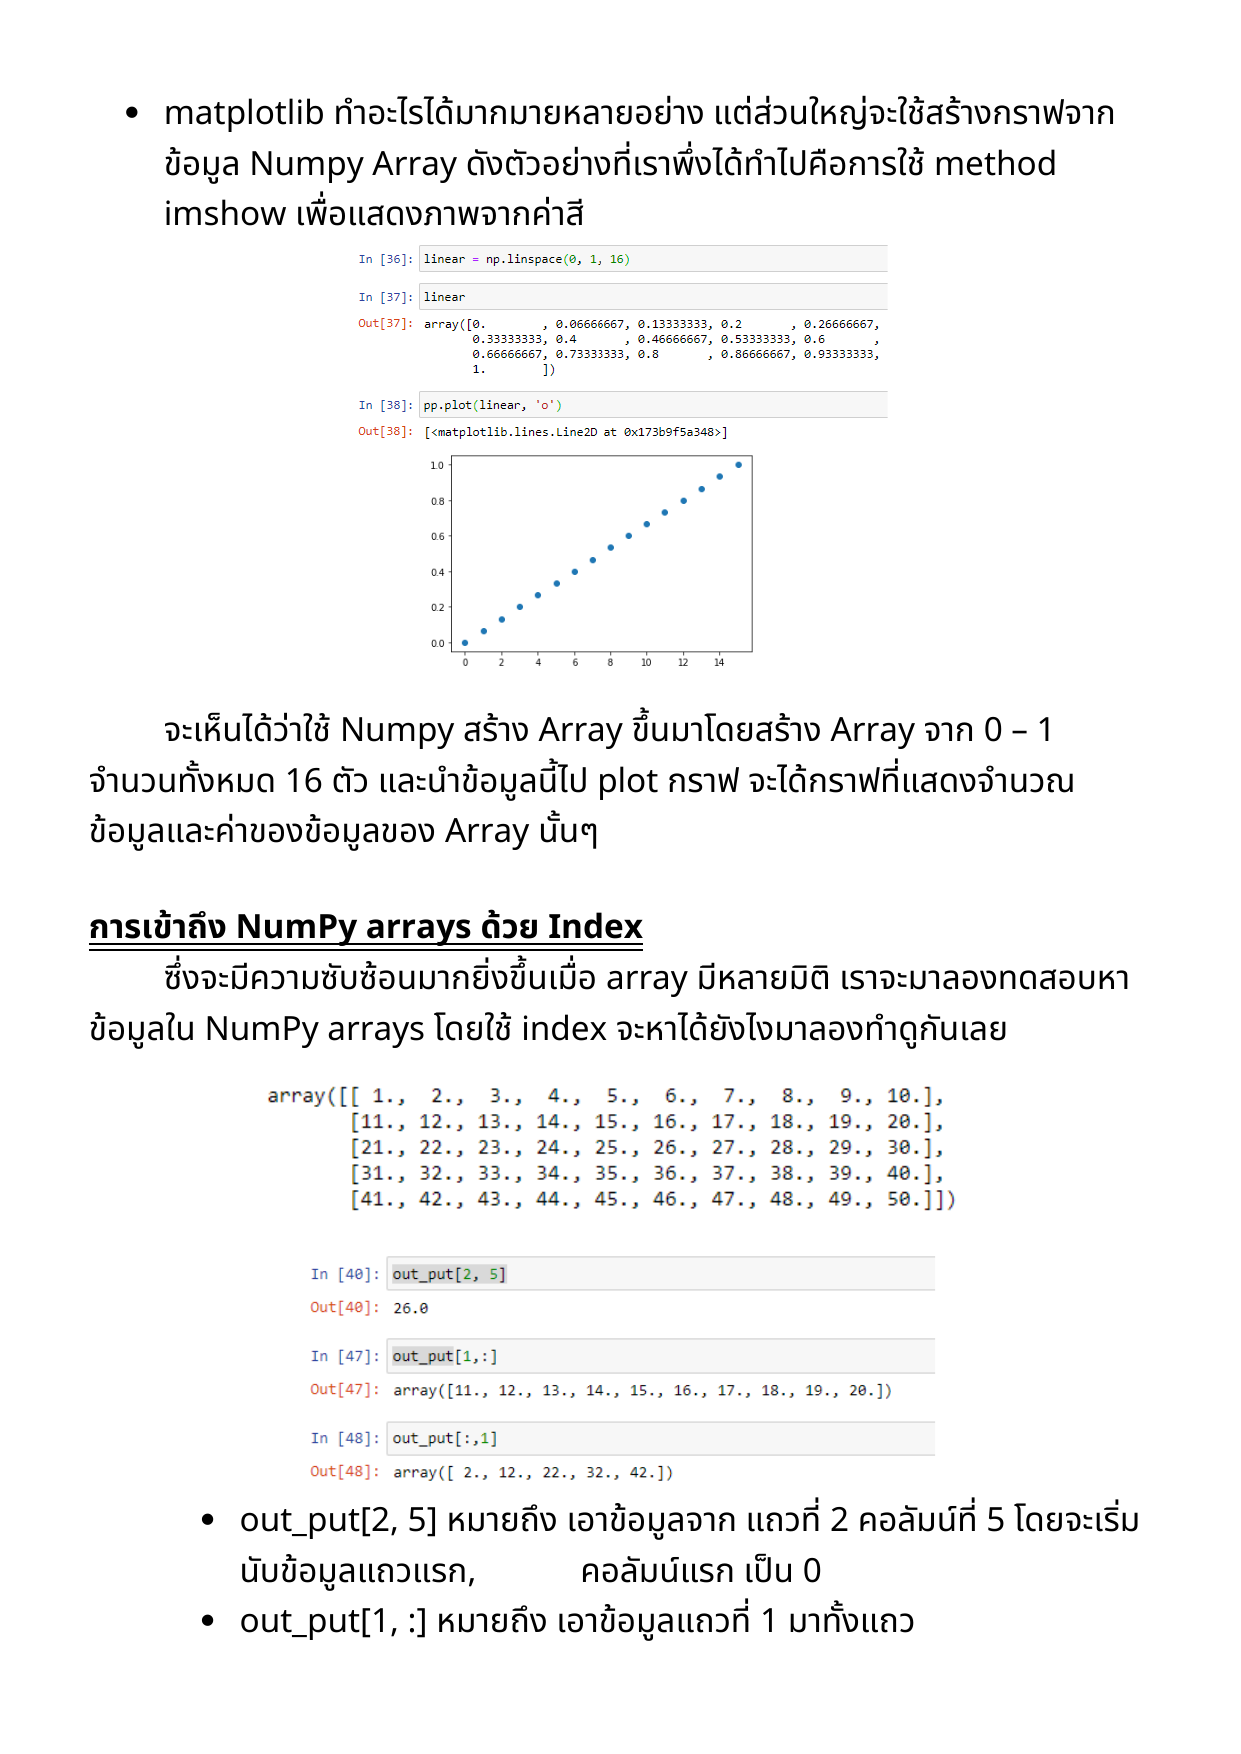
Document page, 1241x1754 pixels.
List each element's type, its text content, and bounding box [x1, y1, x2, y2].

text การเข้าถึง NumPy arrays ด้วย Index [89, 903, 1152, 954]
text จะเห็นได้ว่าใช้ Numpy สร้าง Array ขึ้นมาโดยสร้าง Array จาก 0 – 1 จำนวนทั้งหมด 16 ตัว และนำข้อมูลนี้ไป plot กราฟ จะได้กราฟที่แสดงจำนวณข้อมูลและค่าของข้อมูลของ Array นั้นๆ [89, 706, 1152, 858]
list out_put[2, 5] หมายถึง เอาข้อมูลจาก แถวที่ 2 คอลัมน์ที่ 5 โดยจะเริ่มนับข้อมูลแถวแรก, คอลัมน์แรก เป็น 0 [202, 1496, 1152, 1597]
picture [305, 1253, 936, 1496]
list matplotlib ทำอะไรได้มากมายหลายอย่าง แต่ส่วนใหญ่จะใช้สร้างกราฟจากข้อมูล Numpy Array ดังตัวอย่างที่เราพึ่งได้ทำไปคือการใช้ method imshow เพื่อแสดงภาพจากค่าสี [126, 89, 1152, 241]
picture [352, 240, 888, 678]
list out_put[1, :] หมายถึง เอาข้อมูลแถวที่ 1 มาทั้งแถว [202, 1597, 1152, 1648]
picture [261, 1077, 979, 1226]
text ซึ่งจะมีความซับซ้อนมากยิ่งขึ้นเมื่อ array มีหลายมิติ เราจะมาลองทดสอบหาข้อมูลใน NumPy arrays โดยใช้ index จะหาได้ยังไงมาลองทำดูกันเลย [89, 954, 1152, 1055]
